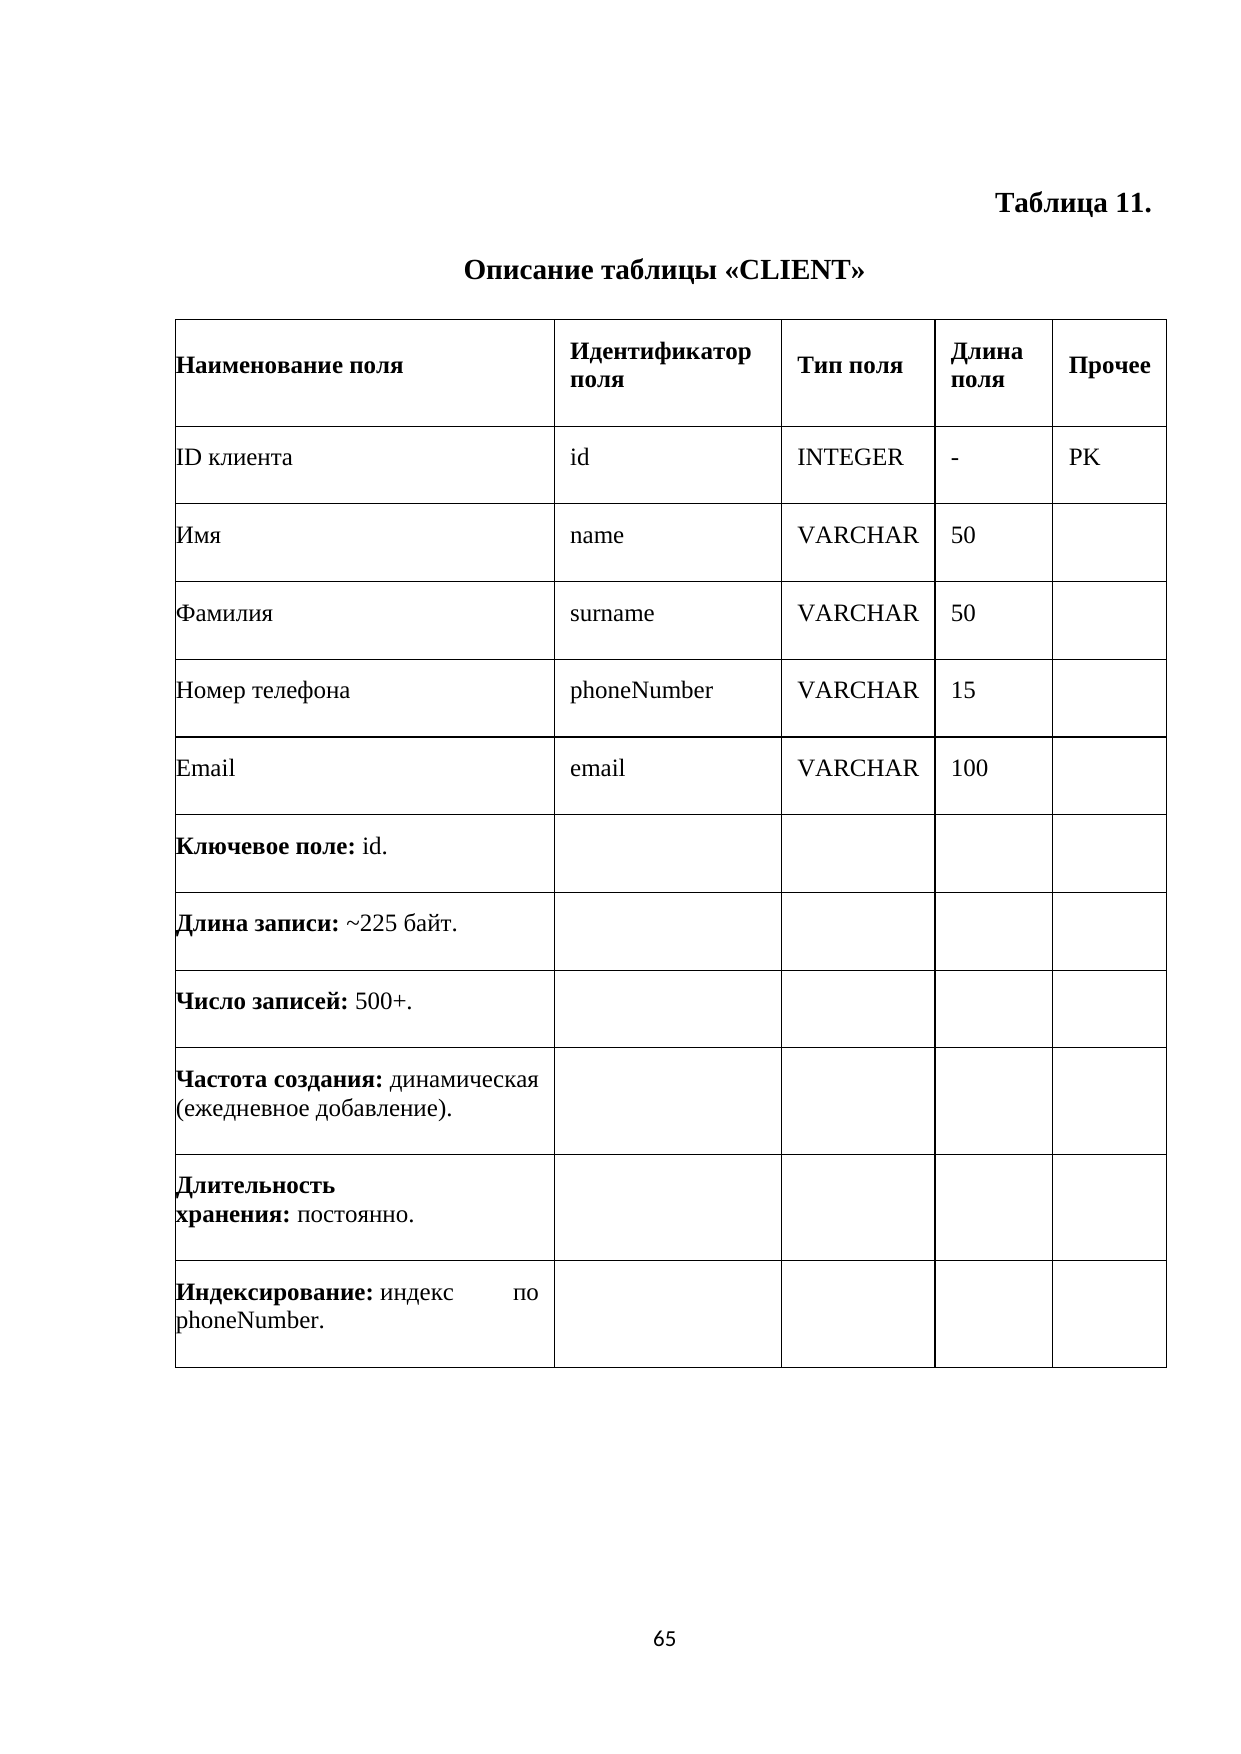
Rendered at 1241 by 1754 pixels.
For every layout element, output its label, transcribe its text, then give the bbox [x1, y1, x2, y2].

table_cell INTEGER [782, 427, 934, 503]
table_header Прочее [1053, 320, 1166, 426]
table_cell Индексирование: индекс по phoneNumber. [176, 1261, 554, 1367]
table_cell [936, 1048, 1052, 1154]
table_cell [1053, 1048, 1166, 1154]
table_cell 100 [936, 738, 1052, 814]
table_cell 50 [936, 504, 1052, 581]
table_cell [782, 815, 934, 892]
table_cell Длительность хранения: постоянно. [176, 1155, 554, 1260]
table_cell Длина записи: ~225 байт. [176, 893, 554, 969]
table_cell [782, 1261, 934, 1367]
table_cell Email [176, 738, 554, 814]
text Таблица 11. [177, 185, 1152, 219]
table_cell [555, 815, 781, 892]
table_cell VARCHAR [782, 582, 934, 659]
table_cell - [936, 427, 1052, 503]
table_cell 15 [936, 660, 1052, 736]
table_cell name [555, 504, 781, 581]
table_cell [1053, 504, 1166, 581]
table_cell [936, 971, 1052, 1047]
table_cell VARCHAR [782, 738, 934, 814]
table_cell [1053, 660, 1166, 736]
table_cell [1053, 1155, 1166, 1260]
table_cell [1053, 971, 1166, 1047]
table_cell [936, 1155, 1052, 1260]
table_cell Число записей: 500+. [176, 971, 554, 1047]
table_cell Имя [176, 504, 554, 581]
table_cell phoneNumber [555, 660, 781, 736]
table_cell [782, 893, 934, 969]
table_cell VARCHAR [782, 504, 934, 581]
table_cell [555, 893, 781, 969]
table_cell [936, 1261, 1052, 1367]
table_header Наименование поля [176, 320, 554, 426]
table_cell [555, 1155, 781, 1260]
table_cell [782, 971, 934, 1047]
table_cell PK [1053, 427, 1166, 503]
table_cell VARCHAR [782, 660, 934, 736]
table_cell [936, 815, 1052, 892]
table_cell [1053, 582, 1166, 659]
table_header Идентификатор поля [555, 320, 781, 426]
table_cell Ключевое поле: id. [176, 815, 554, 892]
table_cell [936, 893, 1052, 969]
table_cell Фамилия [176, 582, 554, 659]
table_header Длина поля [936, 320, 1052, 426]
table_cell email [555, 738, 781, 814]
table_cell [555, 1261, 781, 1367]
table_cell [1053, 893, 1166, 969]
table_cell [782, 1155, 934, 1260]
table_cell surname [555, 582, 781, 659]
table_cell [555, 971, 781, 1047]
table_cell Номер телефона [176, 660, 554, 736]
table_cell 50 [936, 582, 1052, 659]
table_cell [555, 1048, 781, 1154]
table_cell [1053, 738, 1166, 814]
table_cell id [555, 427, 781, 503]
table_cell [1053, 1261, 1166, 1367]
table_cell [1053, 815, 1166, 892]
table_header Тип поля [782, 320, 934, 426]
text Описание таблицы «CLIENT» [177, 252, 1152, 286]
table_cell Частота создания: динамическая (ежедневное добавление). [176, 1048, 554, 1154]
table_cell ID клиента [176, 427, 554, 503]
table_cell [782, 1048, 934, 1154]
